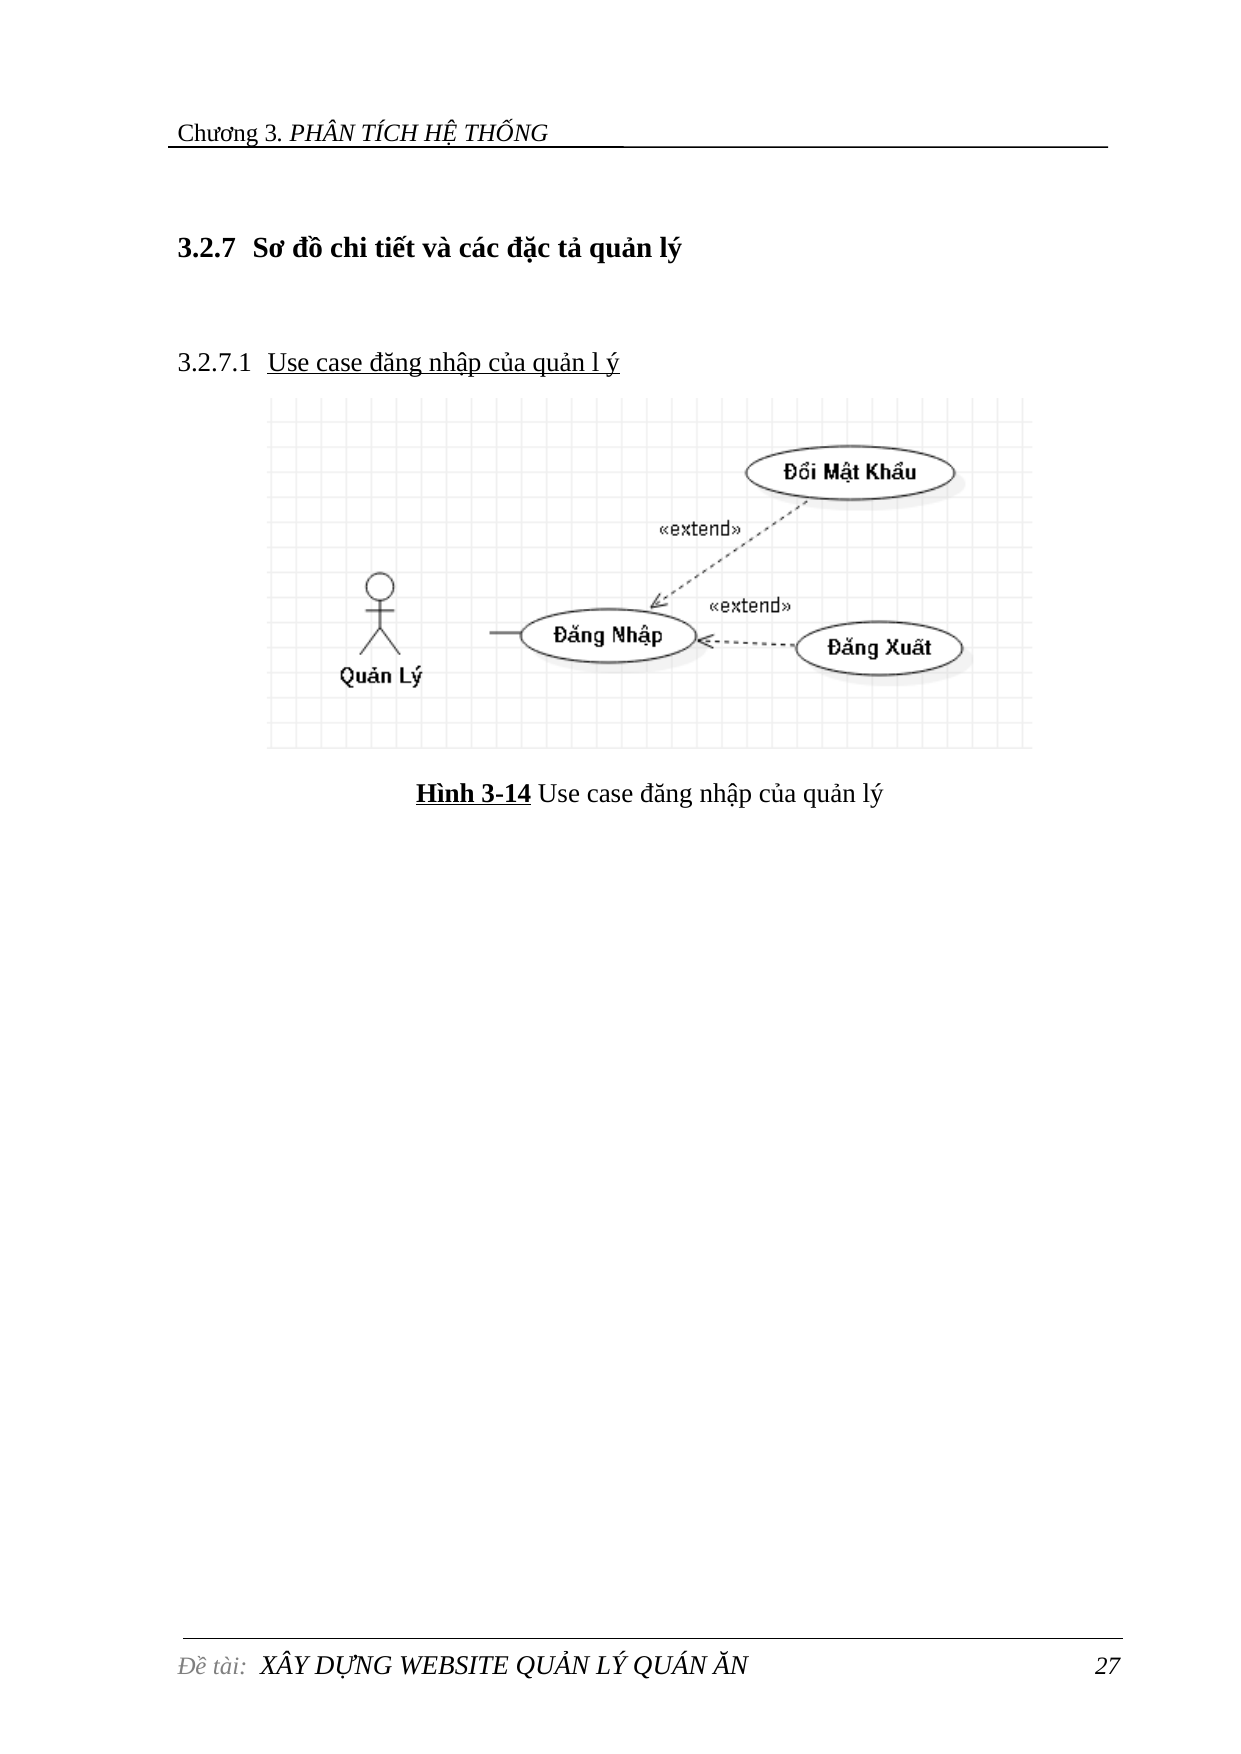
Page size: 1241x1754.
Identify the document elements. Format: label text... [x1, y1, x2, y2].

picture [266, 398, 1033, 749]
subtitle Sơ đồ chi tiết và các đặc tả quản lý [177, 231, 1122, 264]
text Hình 3-14 Use case đăng nhập của quản lý [177, 777, 1122, 808]
subtitle Use case đăng nhập của quản l ý [177, 346, 1122, 377]
